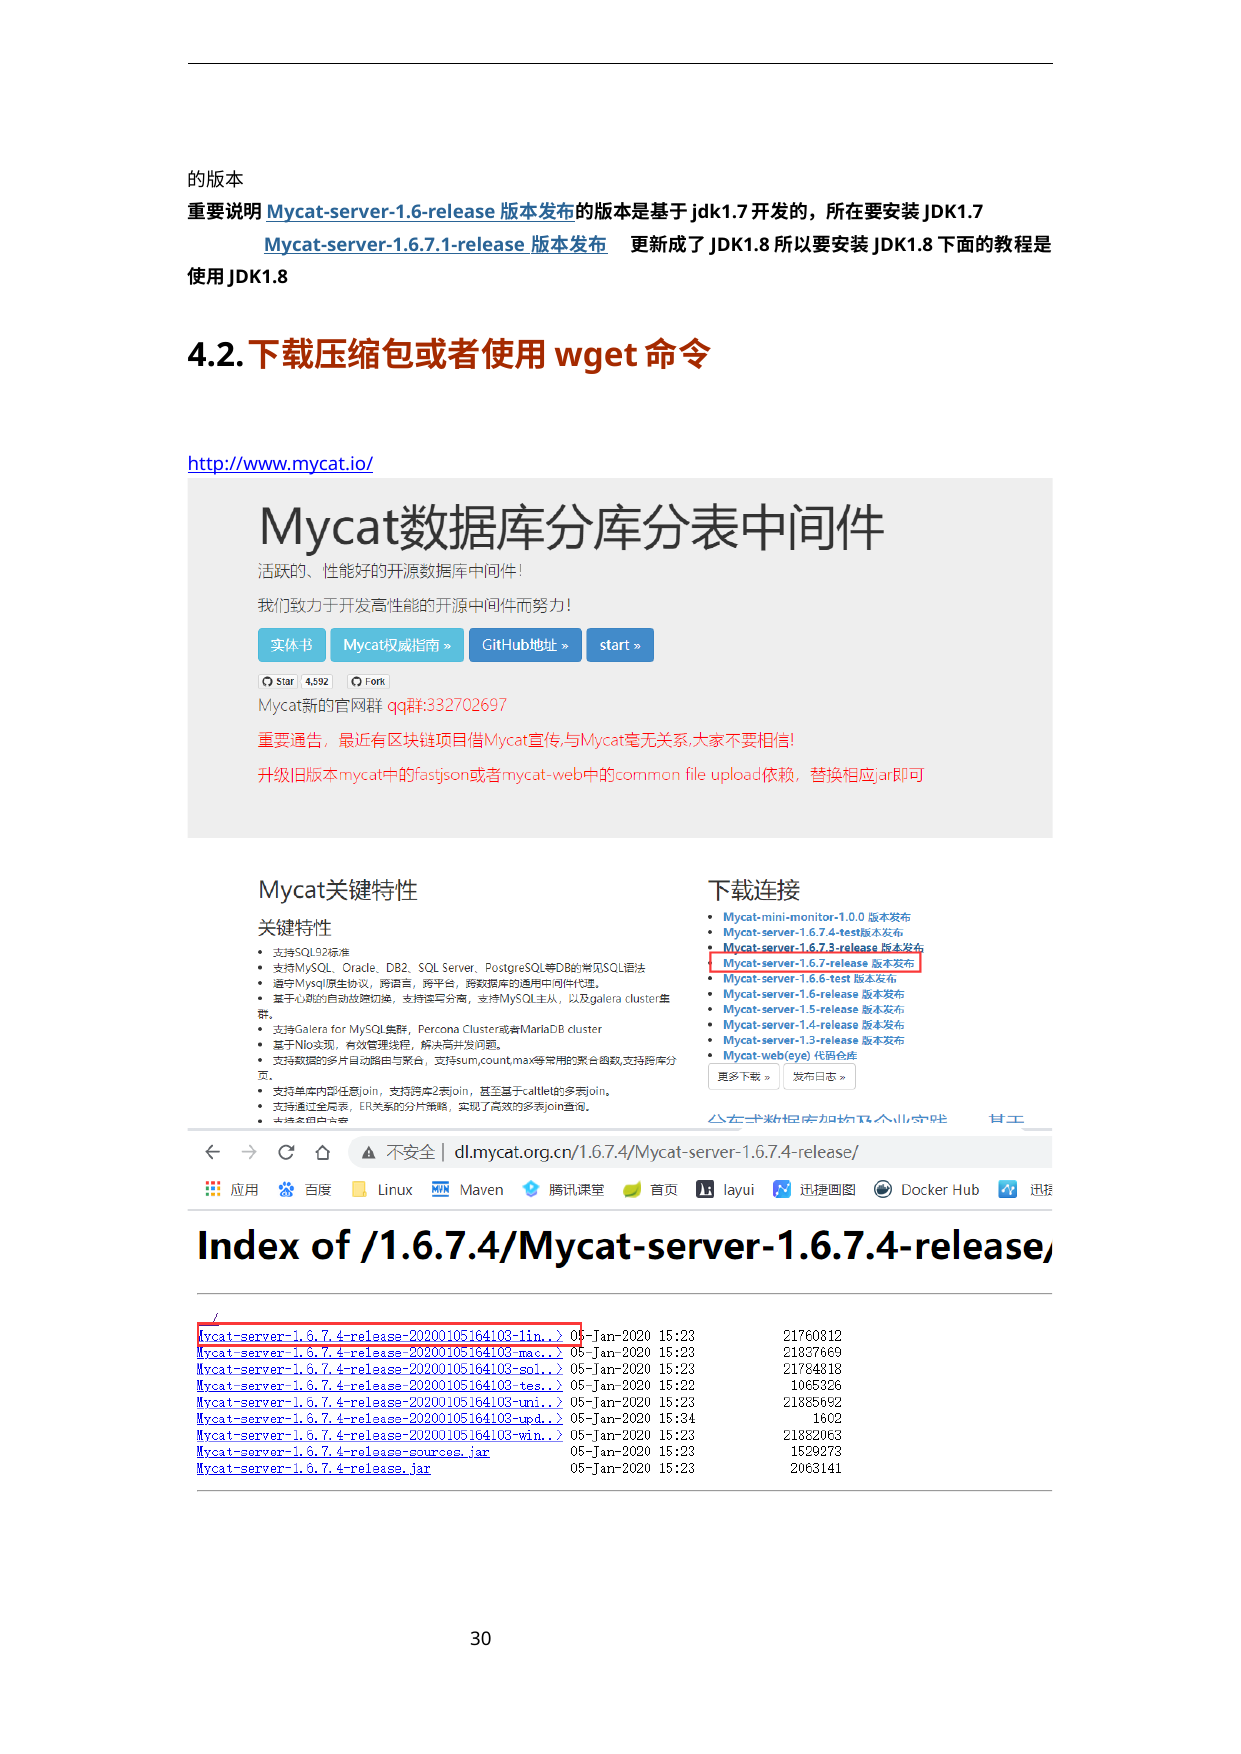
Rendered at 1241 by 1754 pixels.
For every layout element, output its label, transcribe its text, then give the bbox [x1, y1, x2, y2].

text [187, 162, 1053, 194]
text Mycat-server-1.6.7.1-release 版本发布 更新成了JDK1.8所以要安装JDK1.8下面的教程是使用JDK1.8 [187, 227, 1053, 292]
text http://www.mycat.io/ [187, 446, 1053, 478]
subtitle 下载压缩包或者使用wget命令 [187, 319, 1053, 384]
picture [187, 1128, 1053, 1498]
picture [187, 478, 1053, 1123]
text 重要说明Mycat-server-1.6-release 版本发布的版本是基于jdk1.7开发的，所在要安装JDK1.7 [187, 194, 1053, 227]
